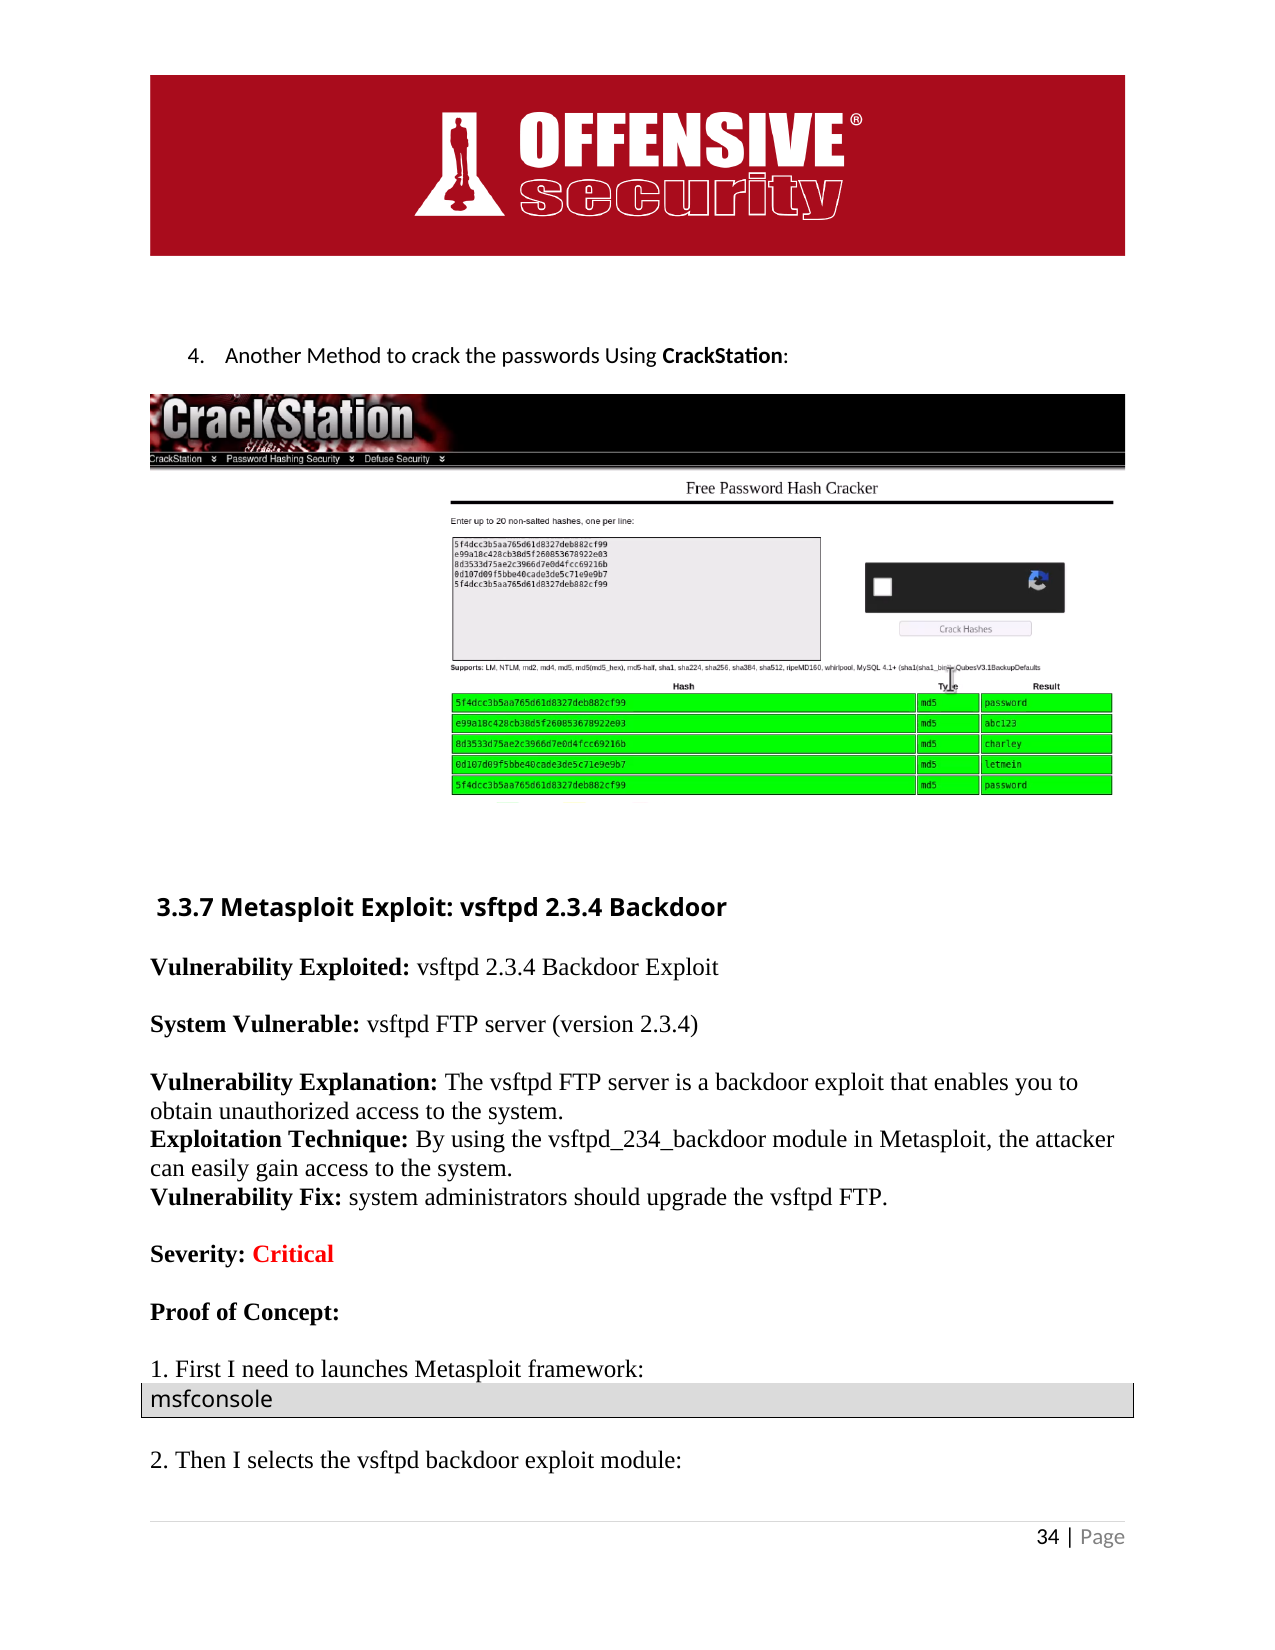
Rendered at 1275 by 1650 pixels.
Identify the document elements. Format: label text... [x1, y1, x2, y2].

list Another Method to crack the passwords Using CrackStation: [187, 341, 1125, 369]
text Vulnerability Exploited: vsftpd 2.3.4 Backdoor Exploit [150, 952, 1125, 981]
picture [150, 394, 1125, 803]
text Exploitation Technique: By using the vsftpd_234_backdoor module in Metasploit, the attacker can easily gain access to the system. [150, 1124, 1125, 1182]
text Severity: Critical [150, 1239, 1125, 1268]
text 1. First I need to launches Metasploit framework: [150, 1354, 1125, 1383]
text msfconsole [142, 1383, 1133, 1417]
text System Vulnerable: vsftpd FTP server (version 2.3.4) [150, 1009, 1125, 1038]
picture [150, 75, 1125, 256]
text Vulnerability Explanation: The vsftpd FTP server is a backdoor exploit that enables you to obtain unauthorized access to the system. [150, 1067, 1125, 1124]
text 2. Then I selects the vsftpd backdoor exploit module: [150, 1445, 1125, 1473]
text 3.3.7 Metasploit Exploit: vsftpd 2.3.4 Backdoor [150, 889, 1125, 923]
text Vulnerability Fix: system administrators should upgrade the vsftpd FTP. [150, 1182, 1125, 1211]
text Proof of Concept: [150, 1297, 1125, 1326]
